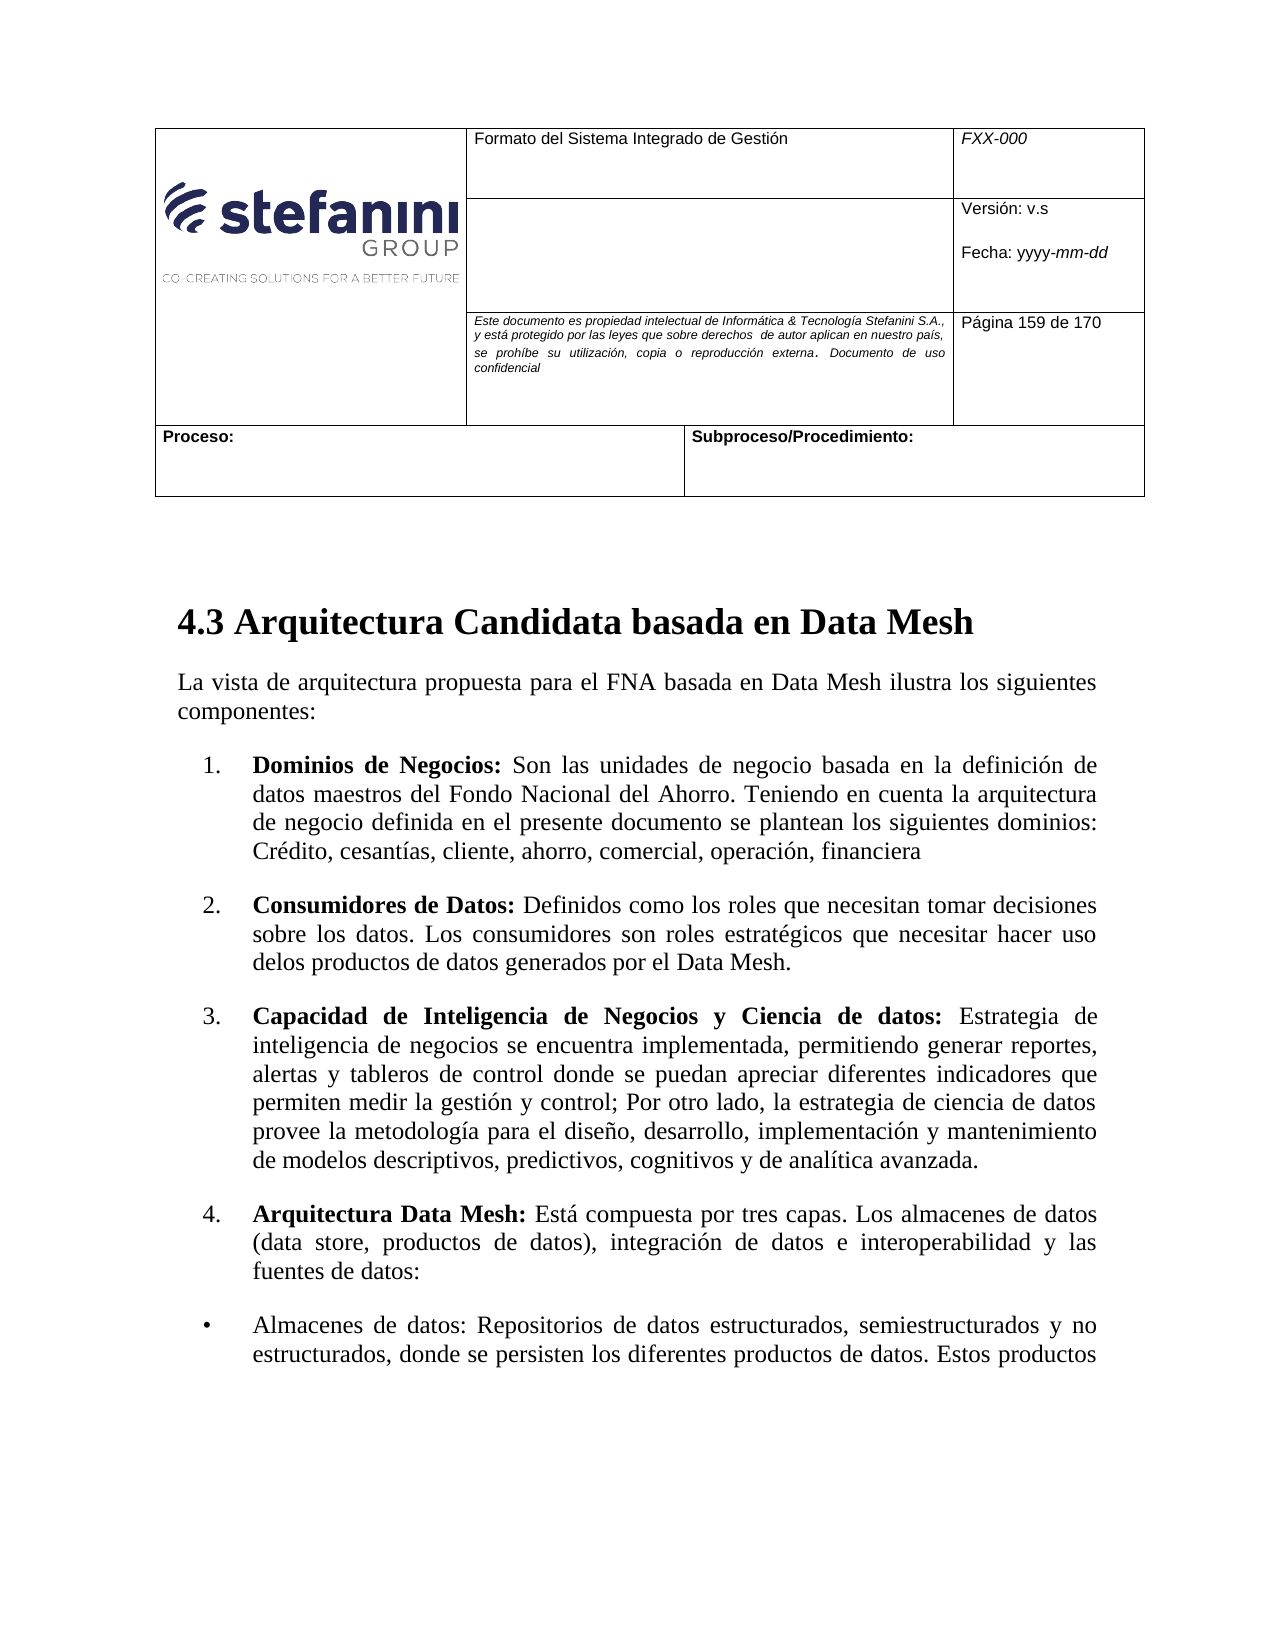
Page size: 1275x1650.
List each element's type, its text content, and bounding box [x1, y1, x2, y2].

text La vista de arquitectura propuesta para el FNA basada en Data Mesh ilustra los siguientes componentes: [177, 667, 1098, 725]
subtitle 4.3 Arquitectura Candidata basada en Data Mesh [177, 599, 1098, 642]
list Almacenes de datos: Repositorios de datos estructurados, semiestructurados y no estructurados, donde se persisten los diferentes productos de datos. Estos productos pueden ser tableros de control de un dominio en específico, modelos analíticos, reportes, e incluso archivo que permitan a toma de decisiones basada en datos o incluso la monetización de los mismos. [202, 1310, 1098, 1367]
list Arquitectura Data Mesh: Está compuesta por tres capas. Los almacenes de datos (data store, productos de datos), integración de datos e interoperabilidad y las fuentes de datos: [202, 1199, 1098, 1285]
list Consumidores de Datos: Definidos como los roles que necesitan tomar decisiones sobre los datos. Los consumidores son roles estratégicos que necesitar hacer uso delos productos de datos generados por el Data Mesh. [202, 890, 1098, 976]
picture [162, 182, 460, 286]
list Dominios de Negocios: Son las unidades de negocio basada en la definición de datos maestros del Fondo Nacional del Ahorro. Teniendo en cuenta la arquitectura de negocio definida en el presente documento se plantean los siguientes dominios: Crédito, cesantías, cliente, ahorro, comercial, operación, financiera [202, 750, 1098, 865]
list Capacidad de Inteligencia de Negocios y Ciencia de datos: Estrategia de inteligencia de negocios se encuentra implementada, permitiendo generar reportes, alertas y tableros de control donde se puedan apreciar diferentes indicadores que permiten medir la gestión y control; Por otro lado, la estrategia de ciencia de datos provee la metodología para el diseño, desarrollo, implementación y mantenimiento de modelos descriptivos, predictivos, cognitivos y de analítica avanzada. [202, 1001, 1098, 1174]
